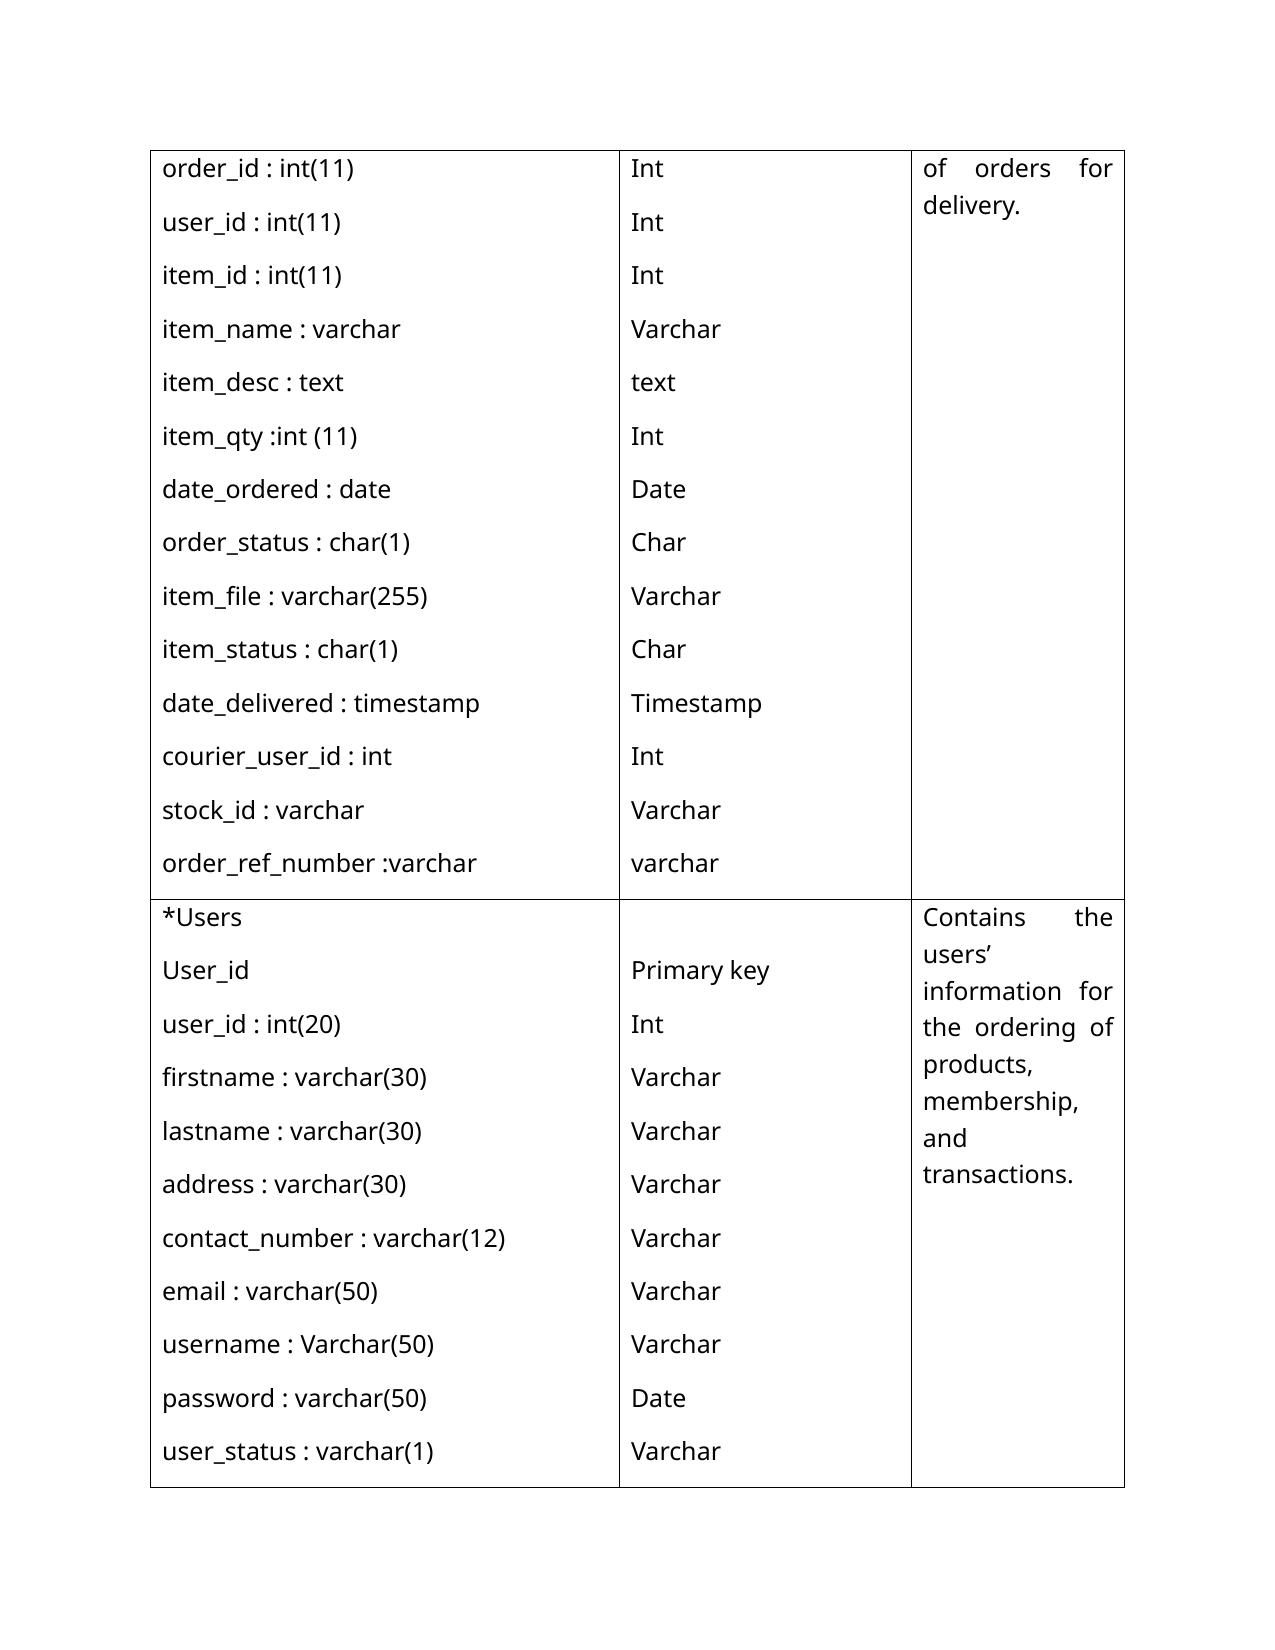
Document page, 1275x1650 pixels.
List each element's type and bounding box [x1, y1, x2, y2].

table_cell [912, 900, 1124, 1487]
table_cell [151, 151, 619, 898]
table_cell [620, 151, 911, 898]
table_cell [151, 900, 619, 1487]
table_cell [620, 900, 911, 1487]
table_cell [912, 151, 1124, 898]
